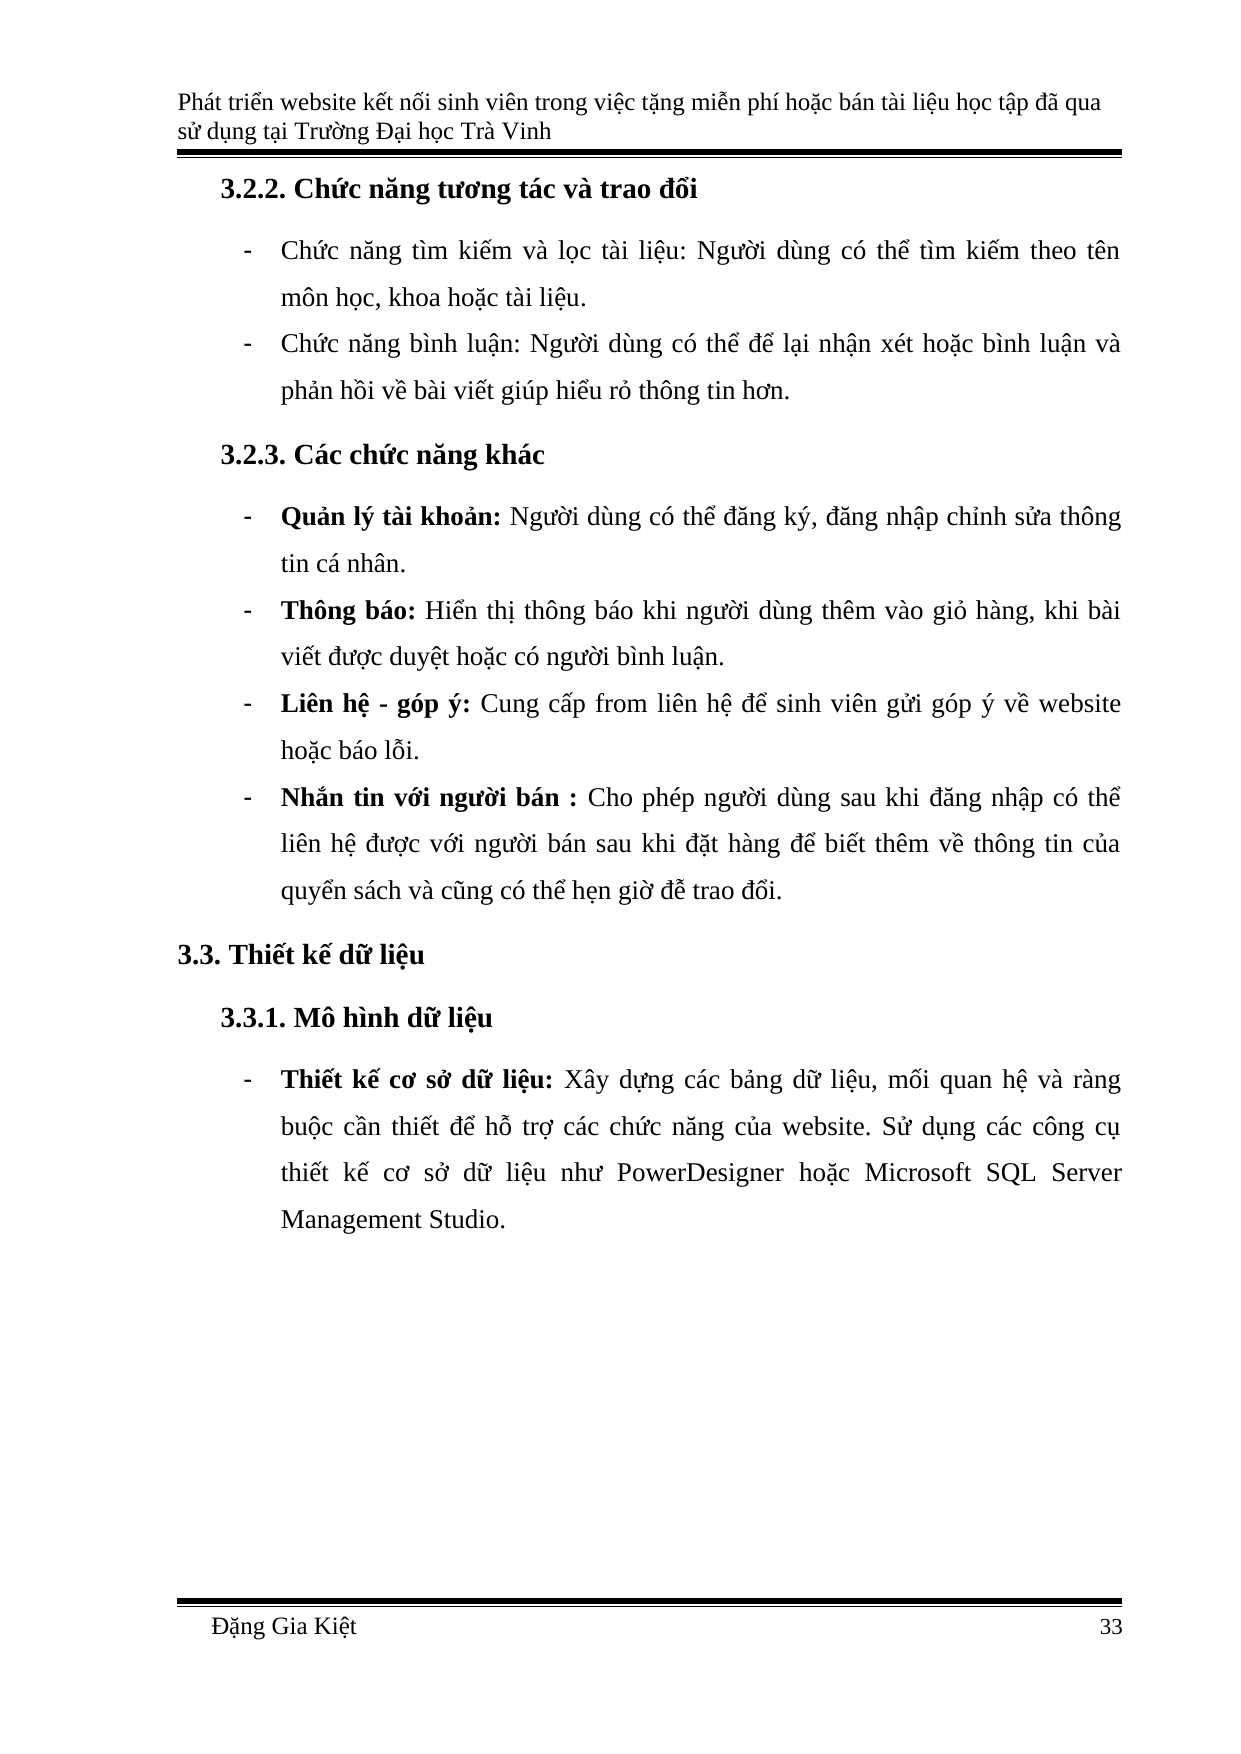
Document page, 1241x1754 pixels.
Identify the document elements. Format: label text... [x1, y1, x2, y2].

list Chức năng bình luận: Người dùng có thể để lại nhận xét hoặc bình luận và phản hồi về bài viết giúp hiểu rỏ thông tin hơn. [243, 327, 1122, 405]
subtitle Các chức năng khác [220, 437, 1122, 471]
subtitle Chức năng tương tác và trao đổi [220, 171, 1122, 204]
list Thiết kế cơ sở dữ liệu: Xây dựng các bảng dữ liệu, mối quan hệ và ràng buộc cần thiết để hỗ trợ các chức năng của website. Sử dụng các công cụ thiết kế cơ sở dữ liệu như PowerDesigner hoặc Microsoft SQL Server Management Studio. [243, 1063, 1122, 1234]
list Quản lý tài khoản: Người dùng có thể đăng ký, đăng nhập chỉnh sửa thông tin cá nhân. [243, 500, 1122, 578]
subtitle Mô hình dữ liệu [220, 1000, 1122, 1034]
subtitle Thiết kế dữ liệu [177, 937, 1122, 971]
list Chức năng tìm kiếm và lọc tài liệu: Người dùng có thể tìm kiếm theo tên môn học, khoa hoặc tài liệu. [243, 234, 1122, 312]
list Thông báo: Hiển thị thông báo khi người dùng thêm vào giỏ hàng, khi bài viết được duyệt hoặc có người bình luận. [243, 594, 1122, 672]
list Nhắn tin với người bán : Cho phép người dùng sau khi đăng nhập có thể liên hệ được với người bán sau khi đặt hàng để biết thêm về thông tin của quyển sách và cũng có thể hẹn giờ đễ trao đổi. [243, 781, 1122, 905]
list Liên hệ - góp ý: Cung cấp from liên hệ để sinh viên gửi góp ý về website hoặc báo lỗi. [243, 687, 1122, 765]
